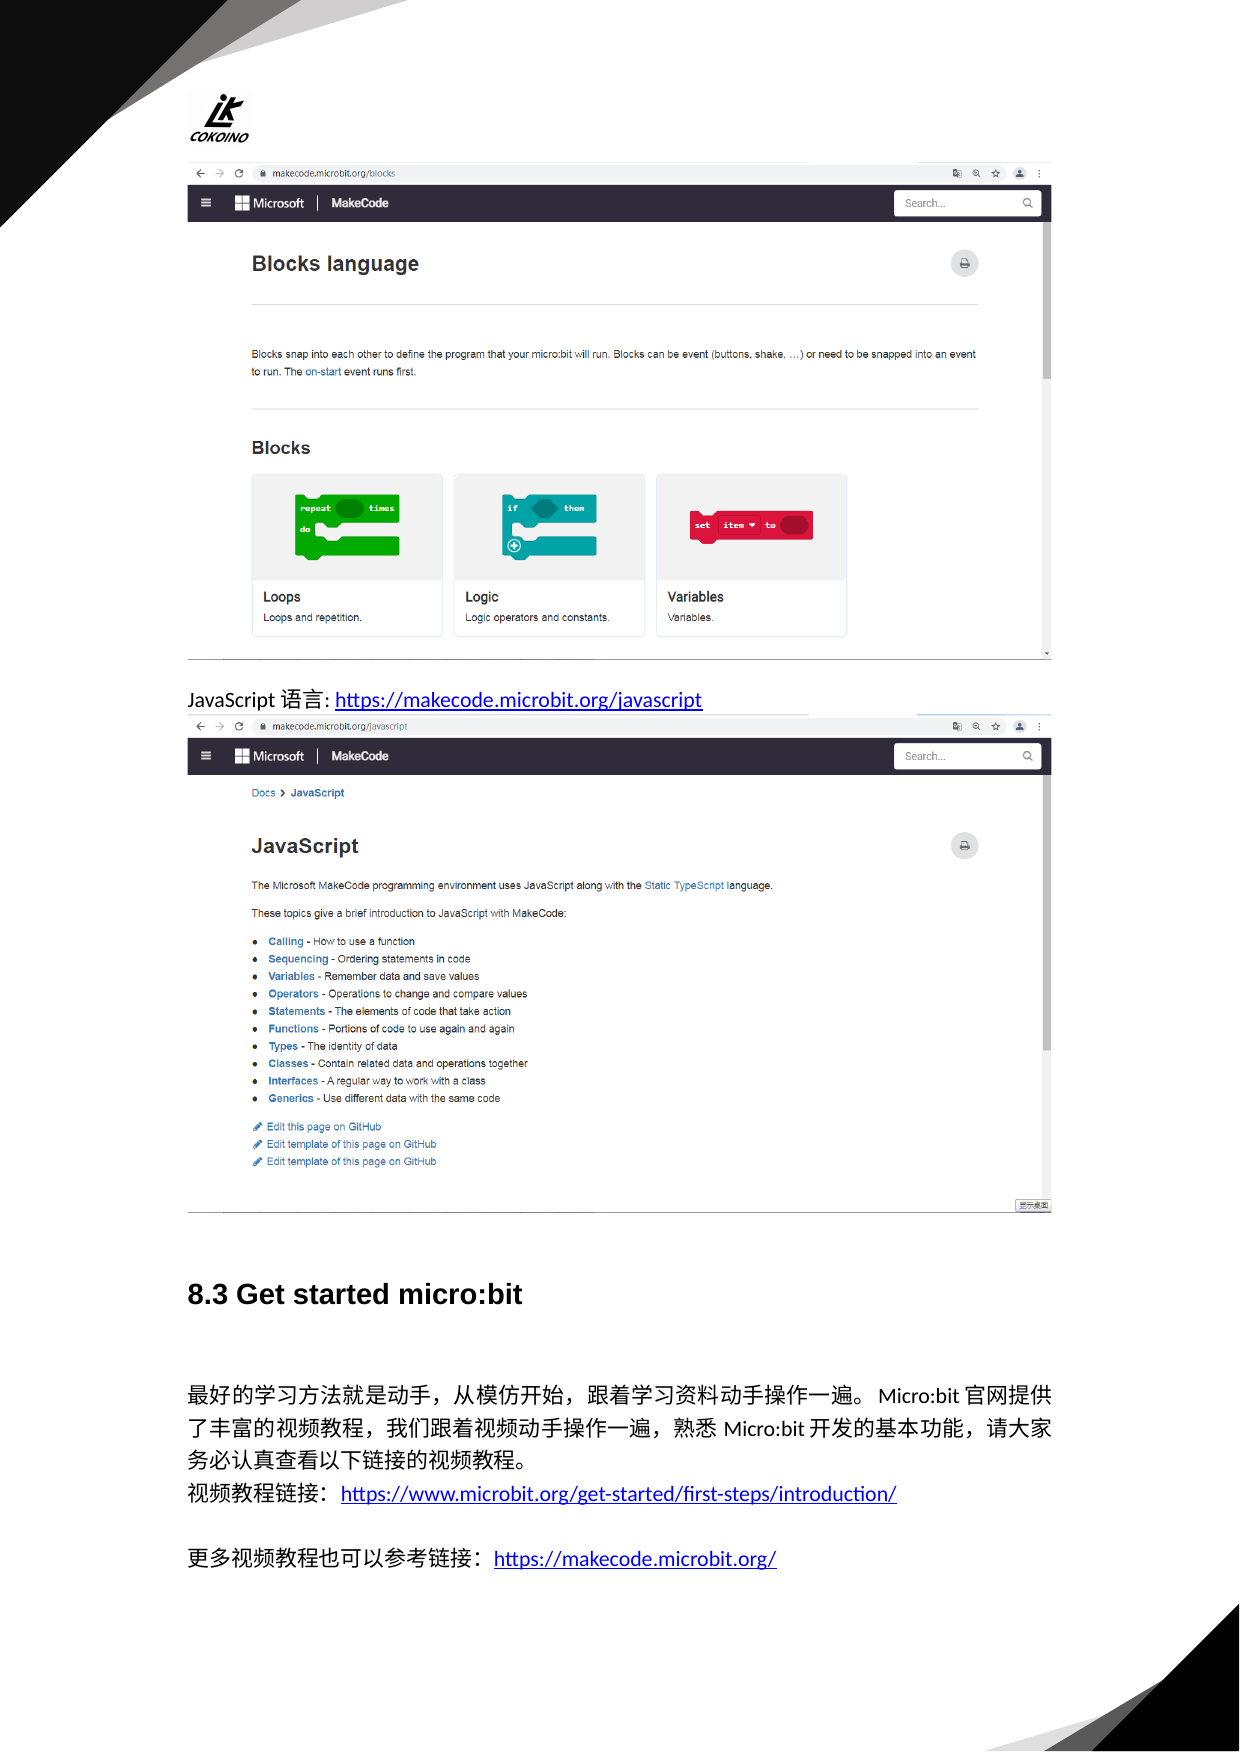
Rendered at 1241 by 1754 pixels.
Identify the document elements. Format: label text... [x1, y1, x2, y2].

subtitle 8.3 Get started micro:bit [187, 1262, 1053, 1327]
picture [187, 714, 1052, 1213]
text 更多视频教程也可以参考链接：https://makecode.microbit.org/ [187, 1540, 1053, 1573]
text JavaScript 语言: https://makecode.microbit.org/javascript [187, 682, 1053, 714]
picture [187, 90, 252, 147]
picture [187, 162, 1052, 660]
text 视频教程链接：https://www.microbit.org/get-started/first-steps/introduction/ [187, 1475, 1053, 1508]
text 最好的学习方法就是动手，从模仿开始，跟着学习资料动手操作一遍。Micro:bit官网提供了丰富的视频教程，我们跟着视频动手操作一遍，熟悉Micro:bit开发的基本功能，请大家务必认真查看以下链接的视频教程。 [187, 1378, 1053, 1475]
